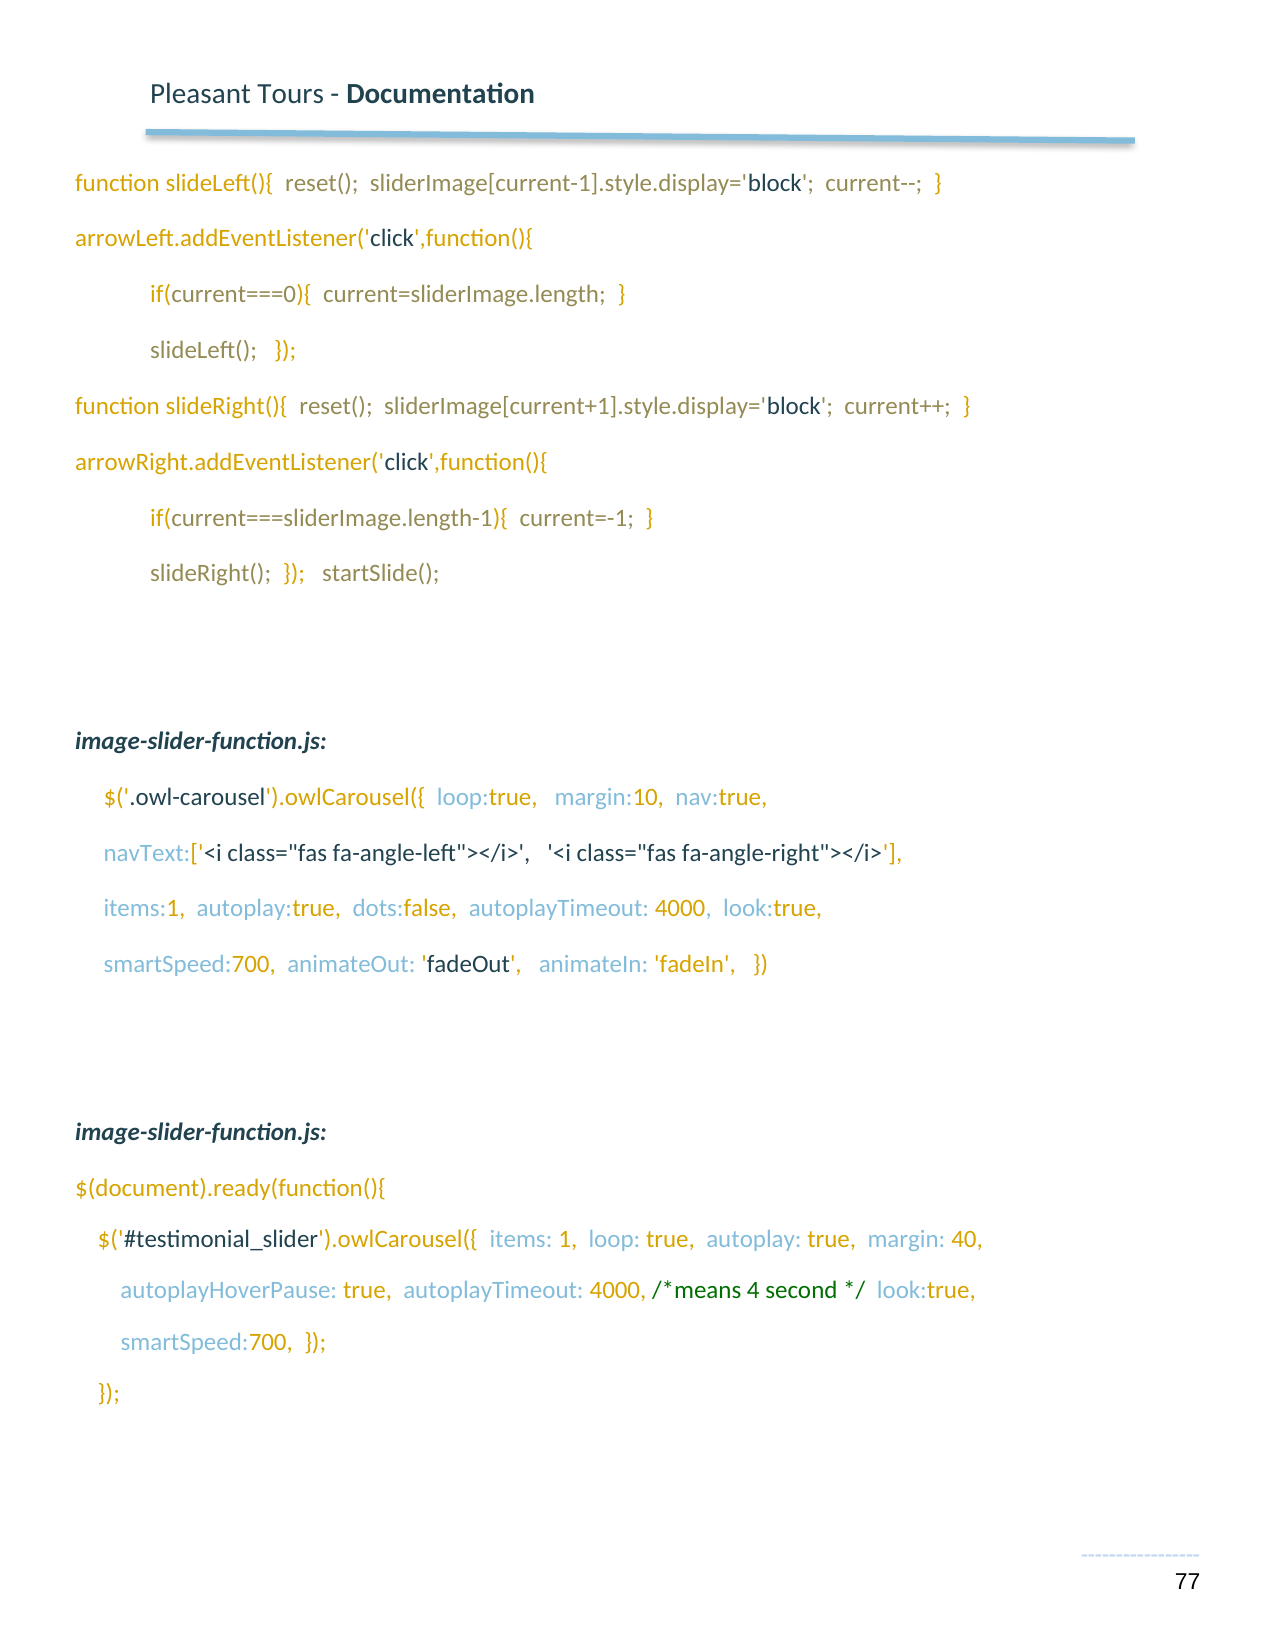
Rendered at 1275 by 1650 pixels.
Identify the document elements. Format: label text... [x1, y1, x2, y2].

text if(current===sliderImage.length-1){ current=-1; } [75, 502, 1200, 532]
text smartSpeed:700, }); [75, 1326, 1200, 1356]
text arrowRight.addEventListener('click',function(){ [75, 446, 1200, 476]
text $('#testimonial_slider').owlCarousel({ items: 1, loop: true, autoplay: true, margin: 40, [75, 1223, 1200, 1253]
text autoplayHoverPause: true, autoplayTimeout: 4000, /*means 4 second */ look:true, [75, 1274, 1200, 1305]
text function slideLeft(){ reset(); sliderImage[current-1].style.display='block'; current--; } [75, 167, 1200, 197]
text slideRight(); }); startSlide(); [75, 557, 1200, 588]
text if(current===0){ current=sliderImage.length; } [75, 278, 1200, 309]
text function slideRight(){ reset(); sliderImage[current+1].style.display='block'; current++; } [75, 390, 1200, 421]
text navText:['<i class="fas fa-angle-left"></i>', '<i class="fas fa-angle-right"></i>'], [75, 837, 1200, 867]
text items:1, autoplay:true, dots:false, autoplayTimeout: 4000, look:true, [75, 892, 1200, 923]
text arrowLeft.addEventListener('click',function(){ [75, 222, 1200, 253]
text image-slider-function.js: [75, 1116, 1200, 1146]
text smartSpeed:700, animateOut: 'fadeOut', animateIn: 'fadeIn', }) [75, 948, 1200, 979]
text }); [75, 1377, 1200, 1408]
text $('.owl-carousel').owlCarousel({ loop:true, margin:10, nav:true, [75, 781, 1200, 811]
text slideLeft(); }); [75, 334, 1200, 365]
text $(document).ready(function(){ [75, 1172, 1200, 1202]
text image-slider-function.js: [75, 725, 1200, 756]
